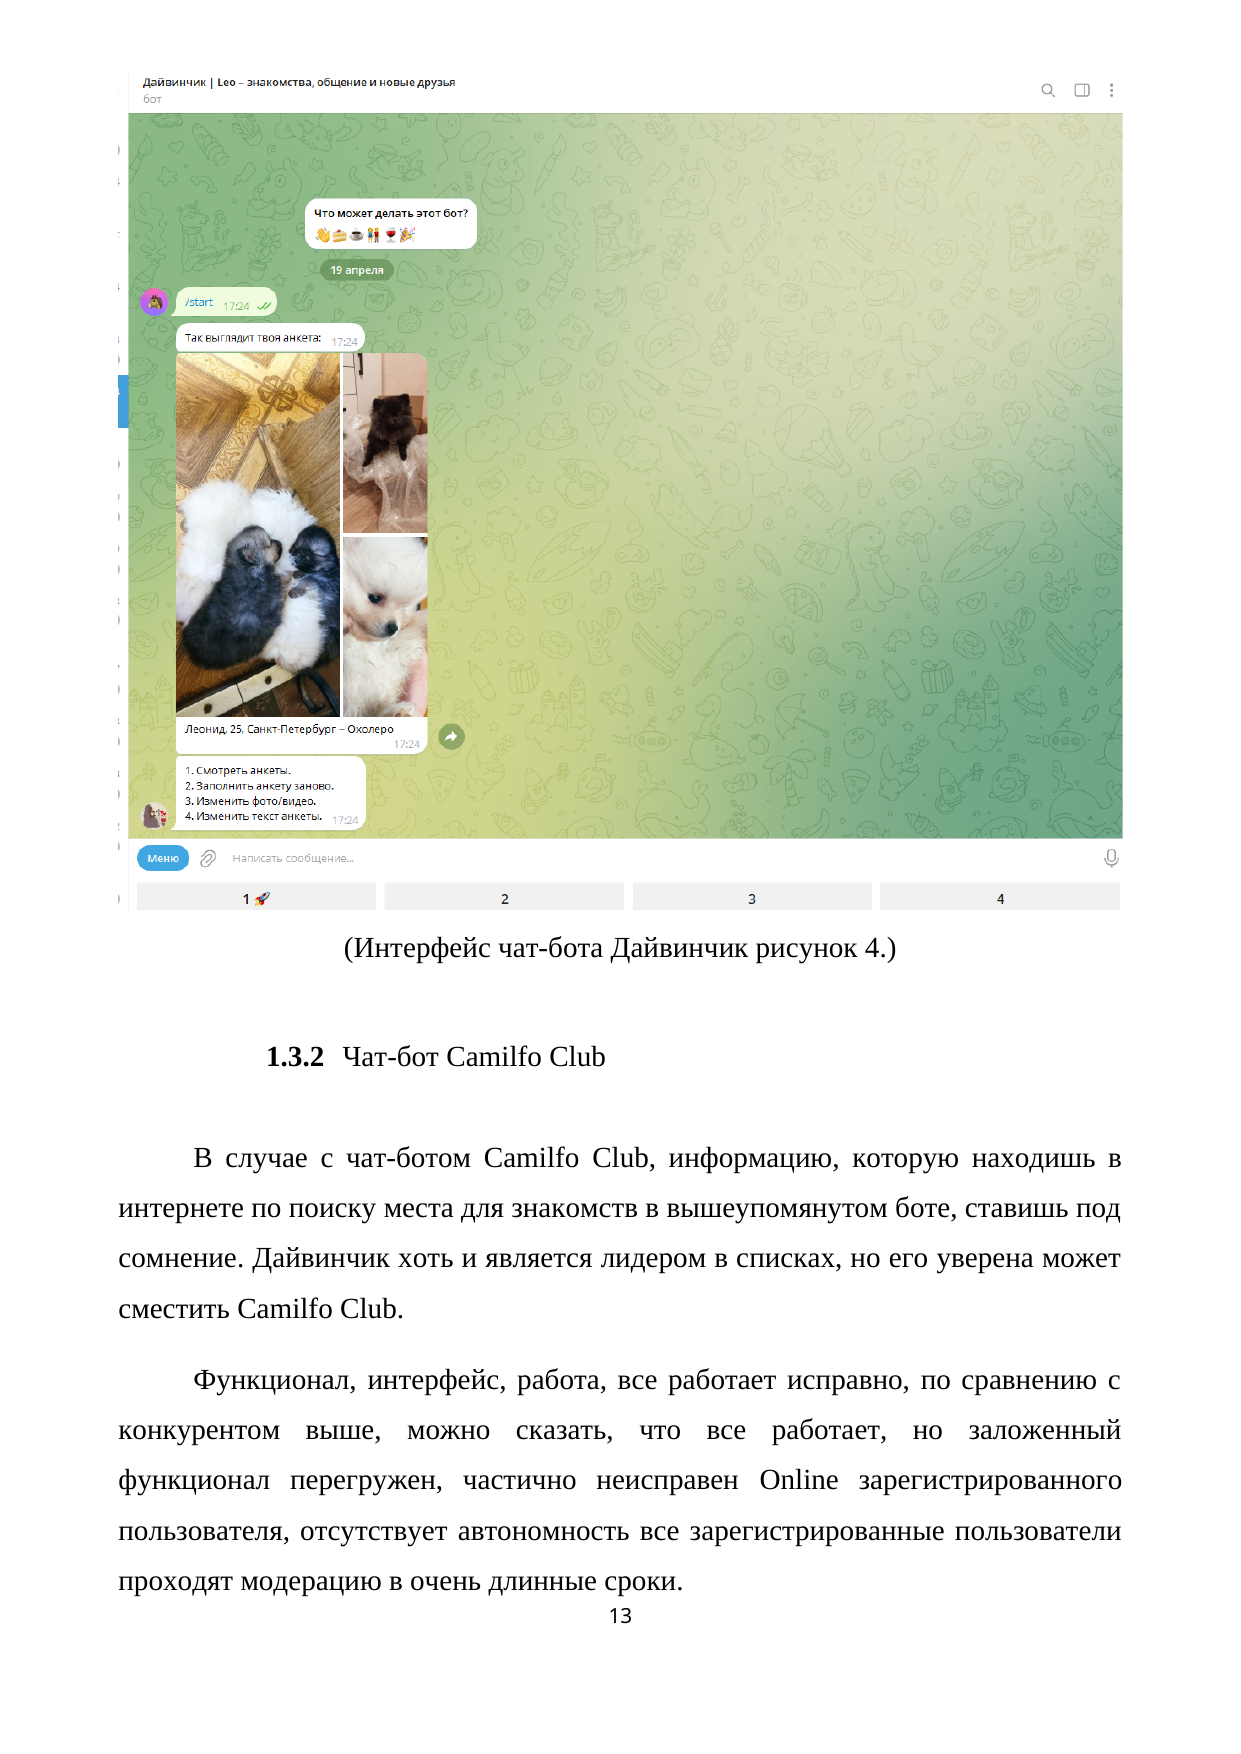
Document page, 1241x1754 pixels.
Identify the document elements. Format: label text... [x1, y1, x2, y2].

picture [118, 73, 1123, 910]
text В случае с чат-ботом Camilfo Club, информацию, которую находишь в интернете по поиску места для знакомств в вышеупомянутом боте, ставишь под сомнение. Дайвинчик хоть и является лидером в списках, но его уверена может сместить Camilfo Club. [118, 1140, 1122, 1324]
text (Интерфейс чат-бота Дайвинчик рисунок 4.) [118, 930, 1122, 964]
list Чат-бот Camilfo Club [266, 1039, 1122, 1073]
text Функционал, интерфейс, работа, все работает исправно, по сравнению с конкурентом выше, можно сказать, что все работает, но заложенный функционал перегружен, частично неисправен Online зарегистрированного пользователя, отсутствует автономность все зарегистрированные пользователи проходят модерацию в очень длинные сроки. [118, 1362, 1122, 1597]
